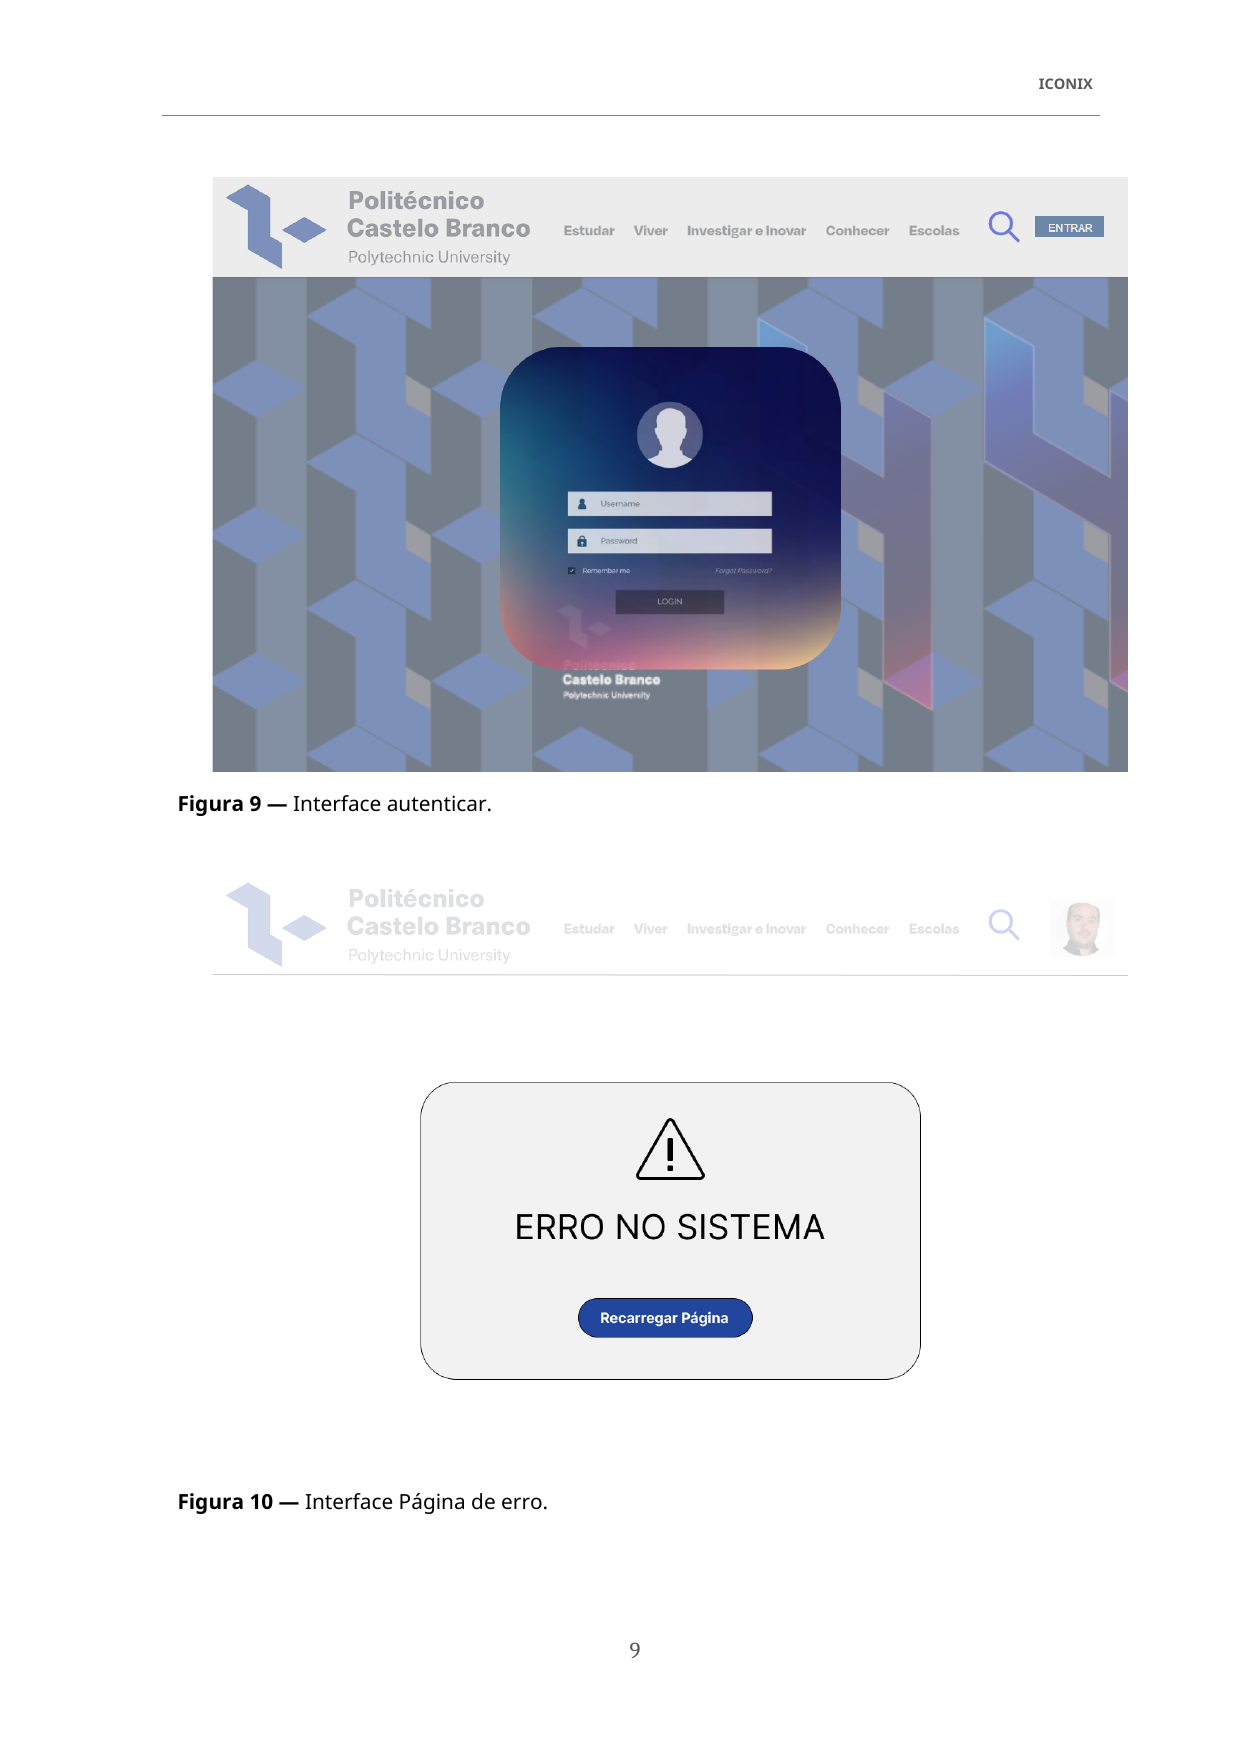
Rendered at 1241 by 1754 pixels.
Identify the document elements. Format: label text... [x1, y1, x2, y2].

picture [212, 875, 1128, 1471]
picture [212, 177, 1128, 772]
text Figura 9 — Interface autenticar. [177, 789, 1092, 817]
text Figura 10 — Interface Página de erro. [177, 1487, 1092, 1515]
